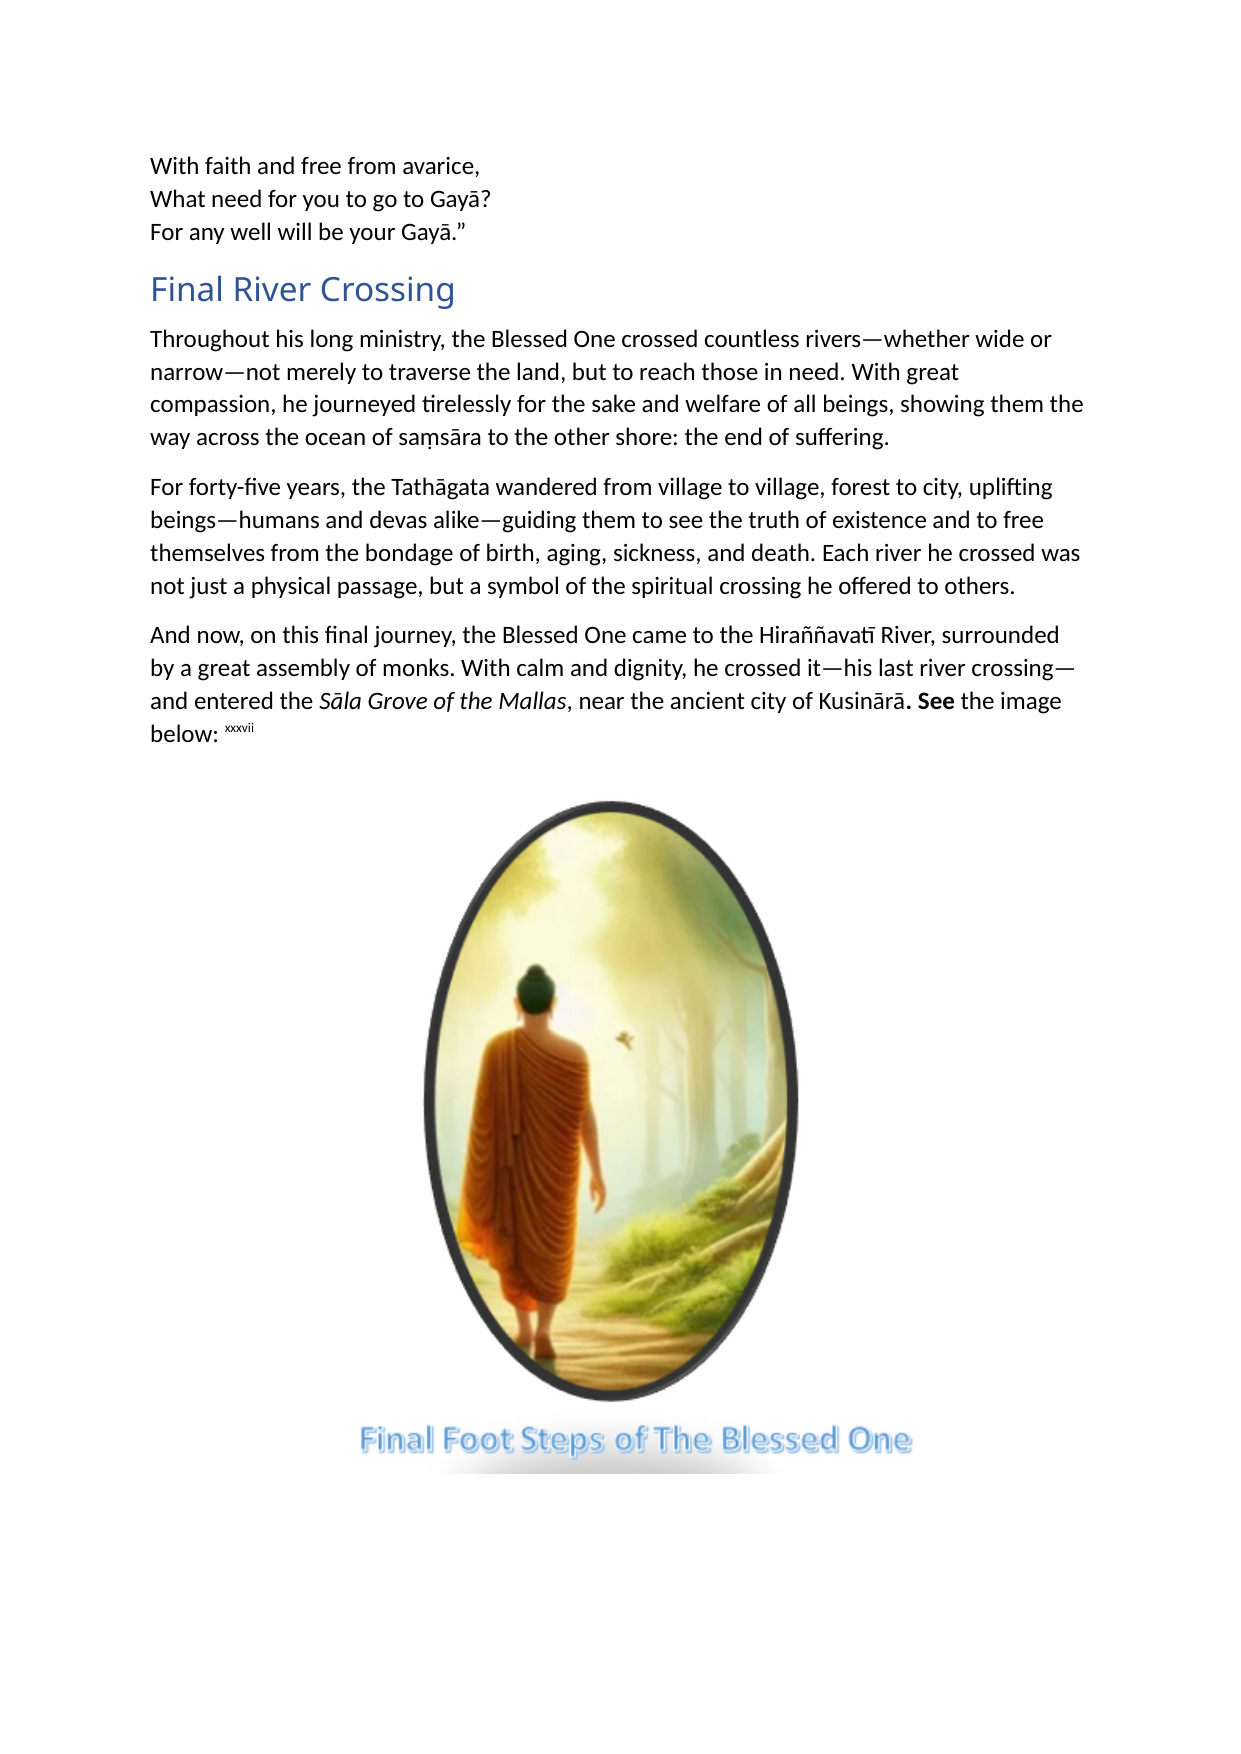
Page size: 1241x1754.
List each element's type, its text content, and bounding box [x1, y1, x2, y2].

text For forty-five years, the Tathāgata wandered from village to village, forest to city, uplifting beings—humans and devas alike—guiding them to see the truth of existence and to free themselves from the bondage of birth, aging, sickness, and death. Each river he crossed was not just a physical passage, but a symbol of the spiritual crossing he offered to others. [150, 471, 1090, 600]
text What need for you to go to Gayā? [150, 183, 1090, 213]
subtitle Final River Crossing [150, 265, 1090, 311]
text With faith and free from avarice, [150, 150, 1090, 181]
text Throughout his long ministry, the Blessed One crossed countless rivers—whether wide or narrow—not merely to traverse the land, but to reach those in need. With great compassion, he journeyed tirelessly for the sake and welfare of all beings, showing them the way across the ocean of saṃsāra to the other shore: the end of suffering. [150, 323, 1090, 452]
picture [274, 767, 966, 1474]
text And now, on this final journey, the Blessed One came to the Hiraññavatī River, surrounded by a great assembly of monks. With calm and dignity, he crossed it—his last river crossing—and entered the Sāla Grove of the Mallas, near the ancient city of Kusinārā. See the image below: [150, 619, 1090, 749]
text For any well will be your Gayā.” [150, 216, 1090, 246]
